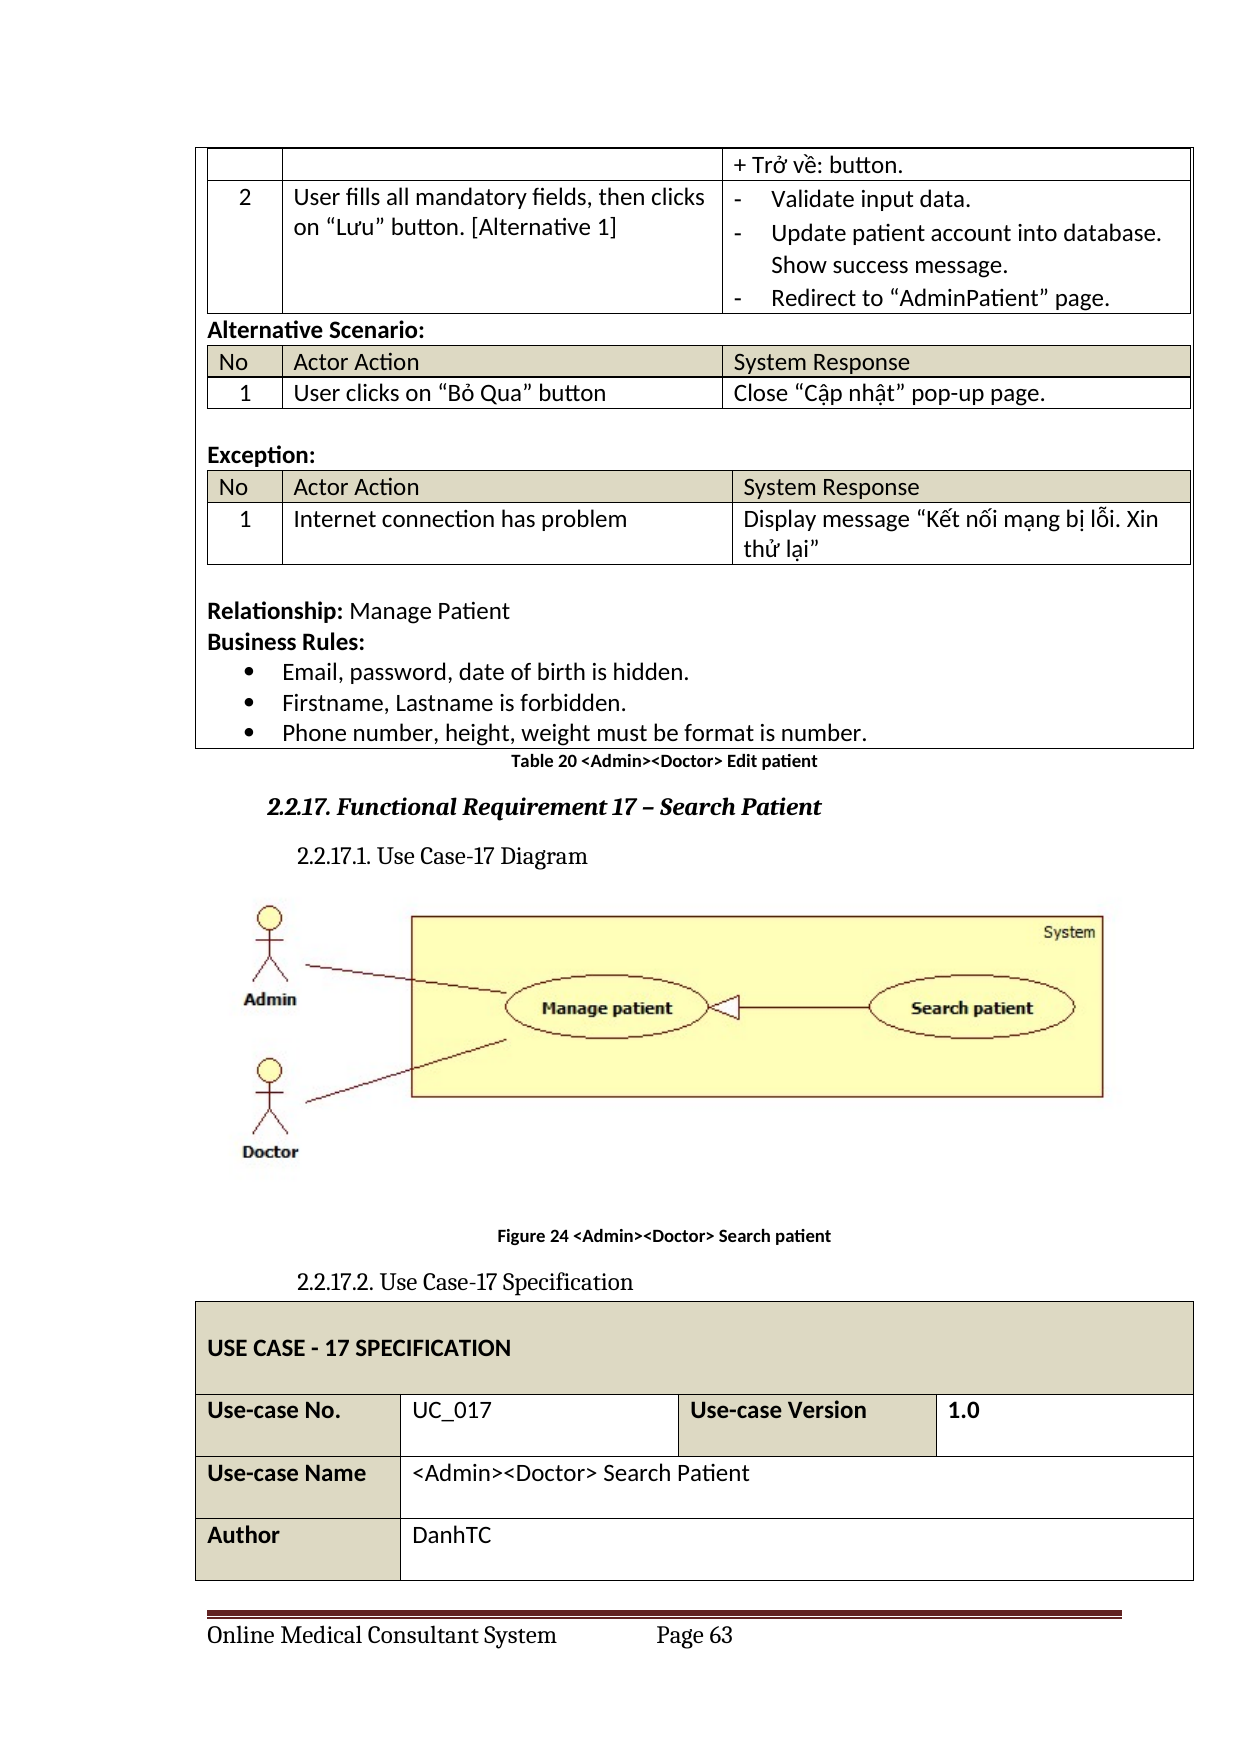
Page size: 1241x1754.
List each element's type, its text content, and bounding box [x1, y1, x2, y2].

table_header USE CASE - 17 SPECIFICATION [196, 1302, 1193, 1394]
subtitle Use Case-17 Specification [282, 1268, 1122, 1297]
table_cell 1.0 [937, 1395, 1193, 1456]
table_cell Use-case Version [679, 1395, 936, 1456]
table_cell Use-case No. [196, 1395, 400, 1456]
table_cell DanhTC [401, 1519, 1193, 1580]
table_cell Author [196, 1519, 400, 1580]
picture [207, 875, 1133, 1199]
table_cell Use-case Name [196, 1457, 400, 1518]
subtitle Functional Requirement 17 – Search Patient [267, 793, 1122, 821]
table_cell UC_017 [401, 1395, 678, 1456]
table_cell <Admin><Doctor> Search Patient [401, 1457, 1193, 1518]
subtitle Use Case-17 Diagram [282, 842, 1122, 871]
